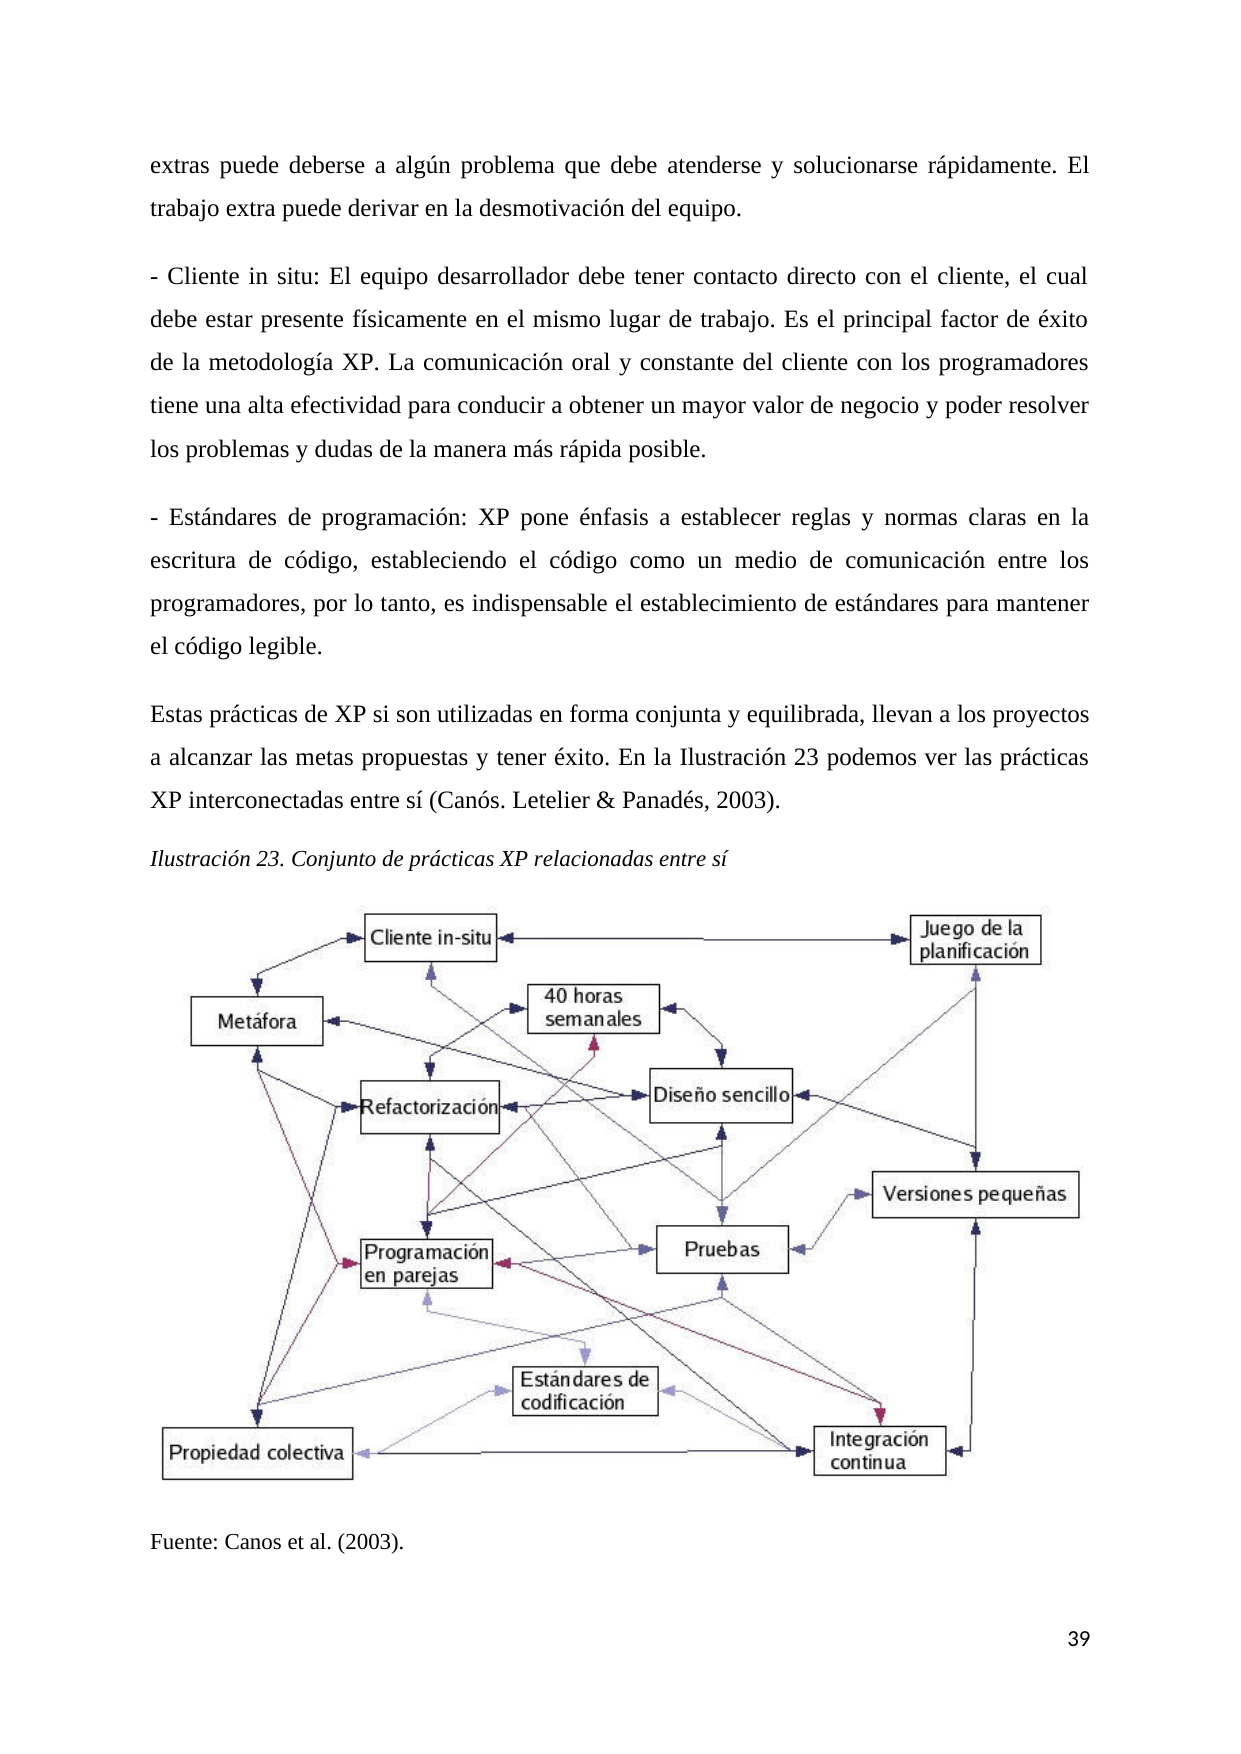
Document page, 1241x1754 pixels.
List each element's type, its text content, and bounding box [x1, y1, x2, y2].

text Fuente: Canos et al. (2003). [150, 1528, 1090, 1554]
text - Estándares de programación: XP pone énfasis a establecer reglas y normas claras en la escritura de código, estableciendo el código como un medio de comunicación entre los programadores, por lo tanto, es indispensable el establecimiento de estándares para mantener el código legible. [150, 502, 1090, 660]
text Estas prácticas de XP si son utilizadas en forma conjunta y equilibrada, llevan a los proyectos a alcanzar las metas propuestas y tener éxito. En la Ilustración 23 podemos ver las prácticas XP interconectadas entre sí (Canós. Letelier & Panadés, 2003). [150, 699, 1090, 814]
text Ilustración 23. Conjunto de prácticas XP relacionadas entre sí [150, 845, 1090, 872]
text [150, 150, 1090, 222]
text - Cliente in situ: El equipo desarrollador debe tener contacto directo con el cliente, el cual debe estar presente físicamente en el mismo lugar de trabajo. Es el principal factor de éxito de la metodología XP. La comunicación oral y constante del cliente con los programadores tiene una alta efectividad para conducir a obtener un mayor valor de negocio y poder resolver los problemas y dudas de la manera más rápida posible. [150, 261, 1090, 462]
